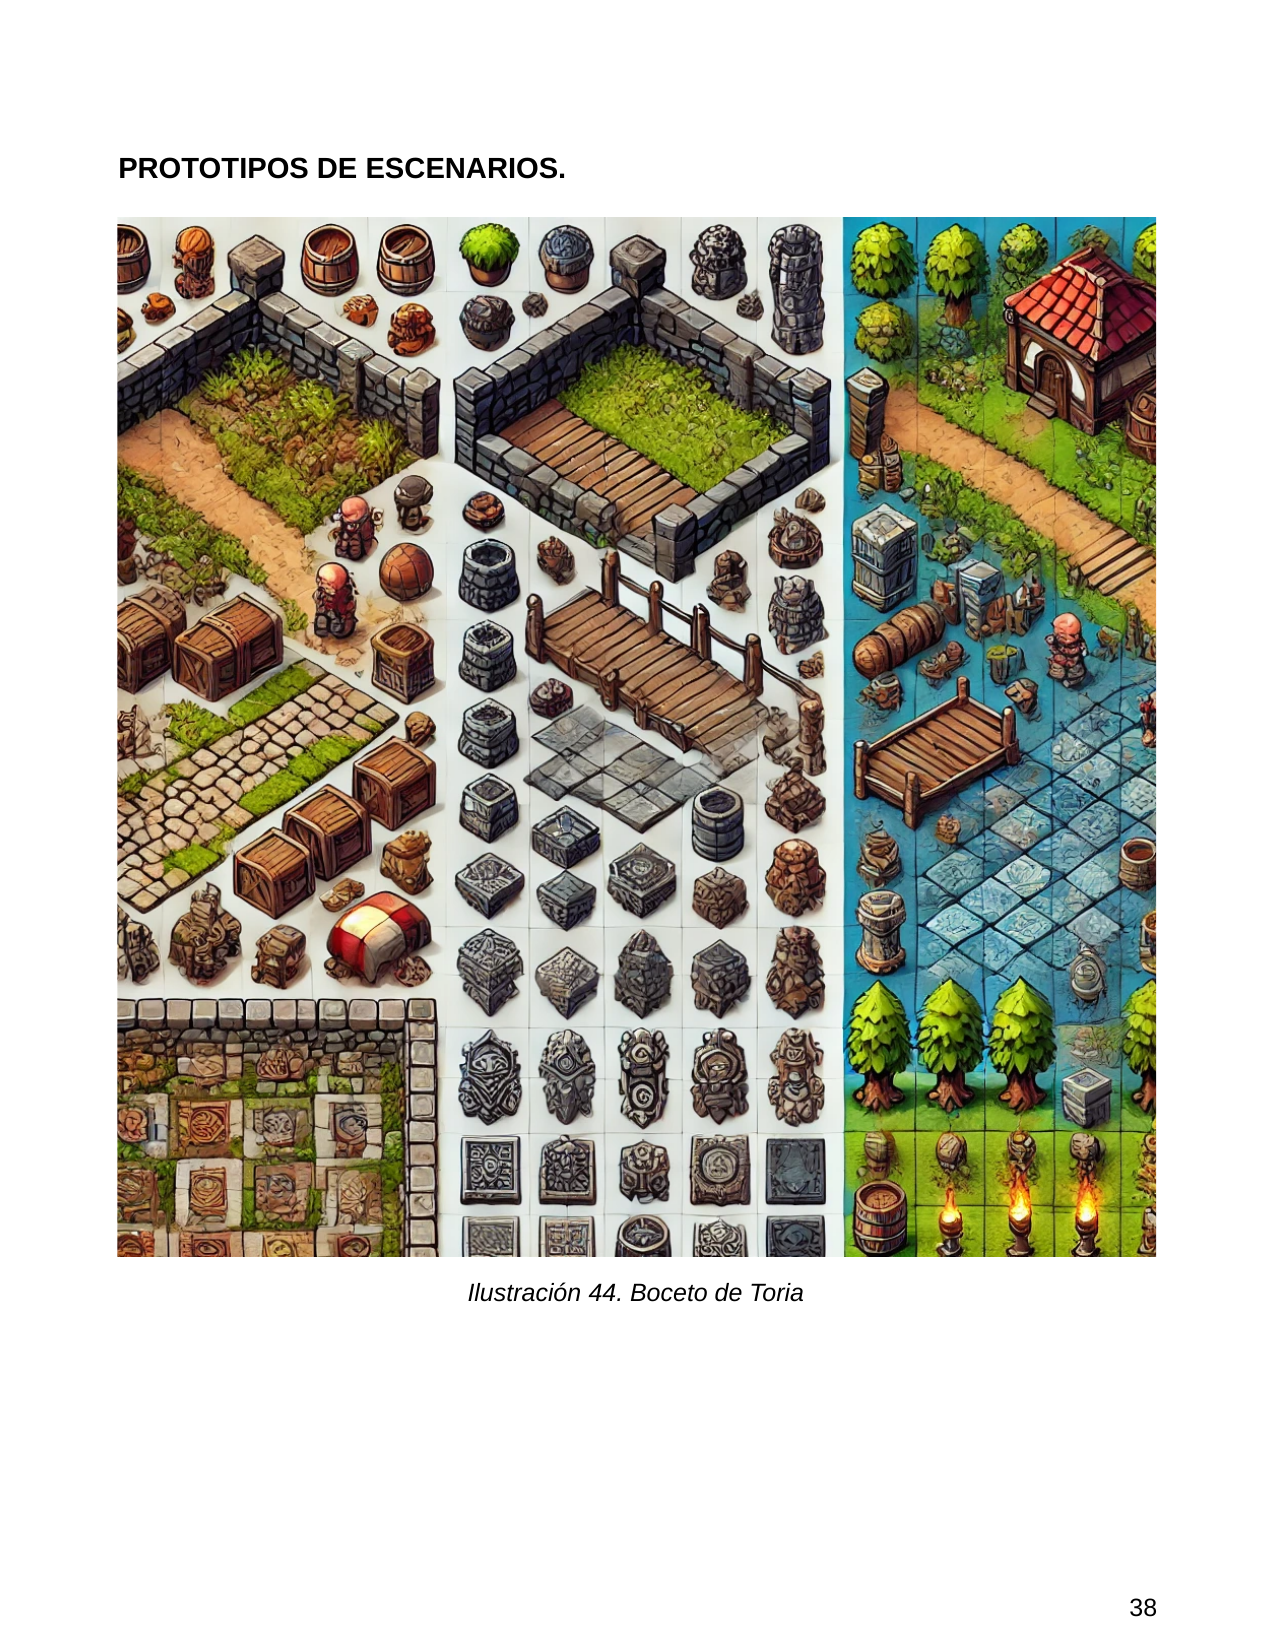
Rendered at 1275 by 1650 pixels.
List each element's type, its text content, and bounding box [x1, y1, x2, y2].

picture [117, 217, 1157, 1257]
subtitle PROTOTIPOS DE ESCENARIOS. [118, 151, 1157, 185]
